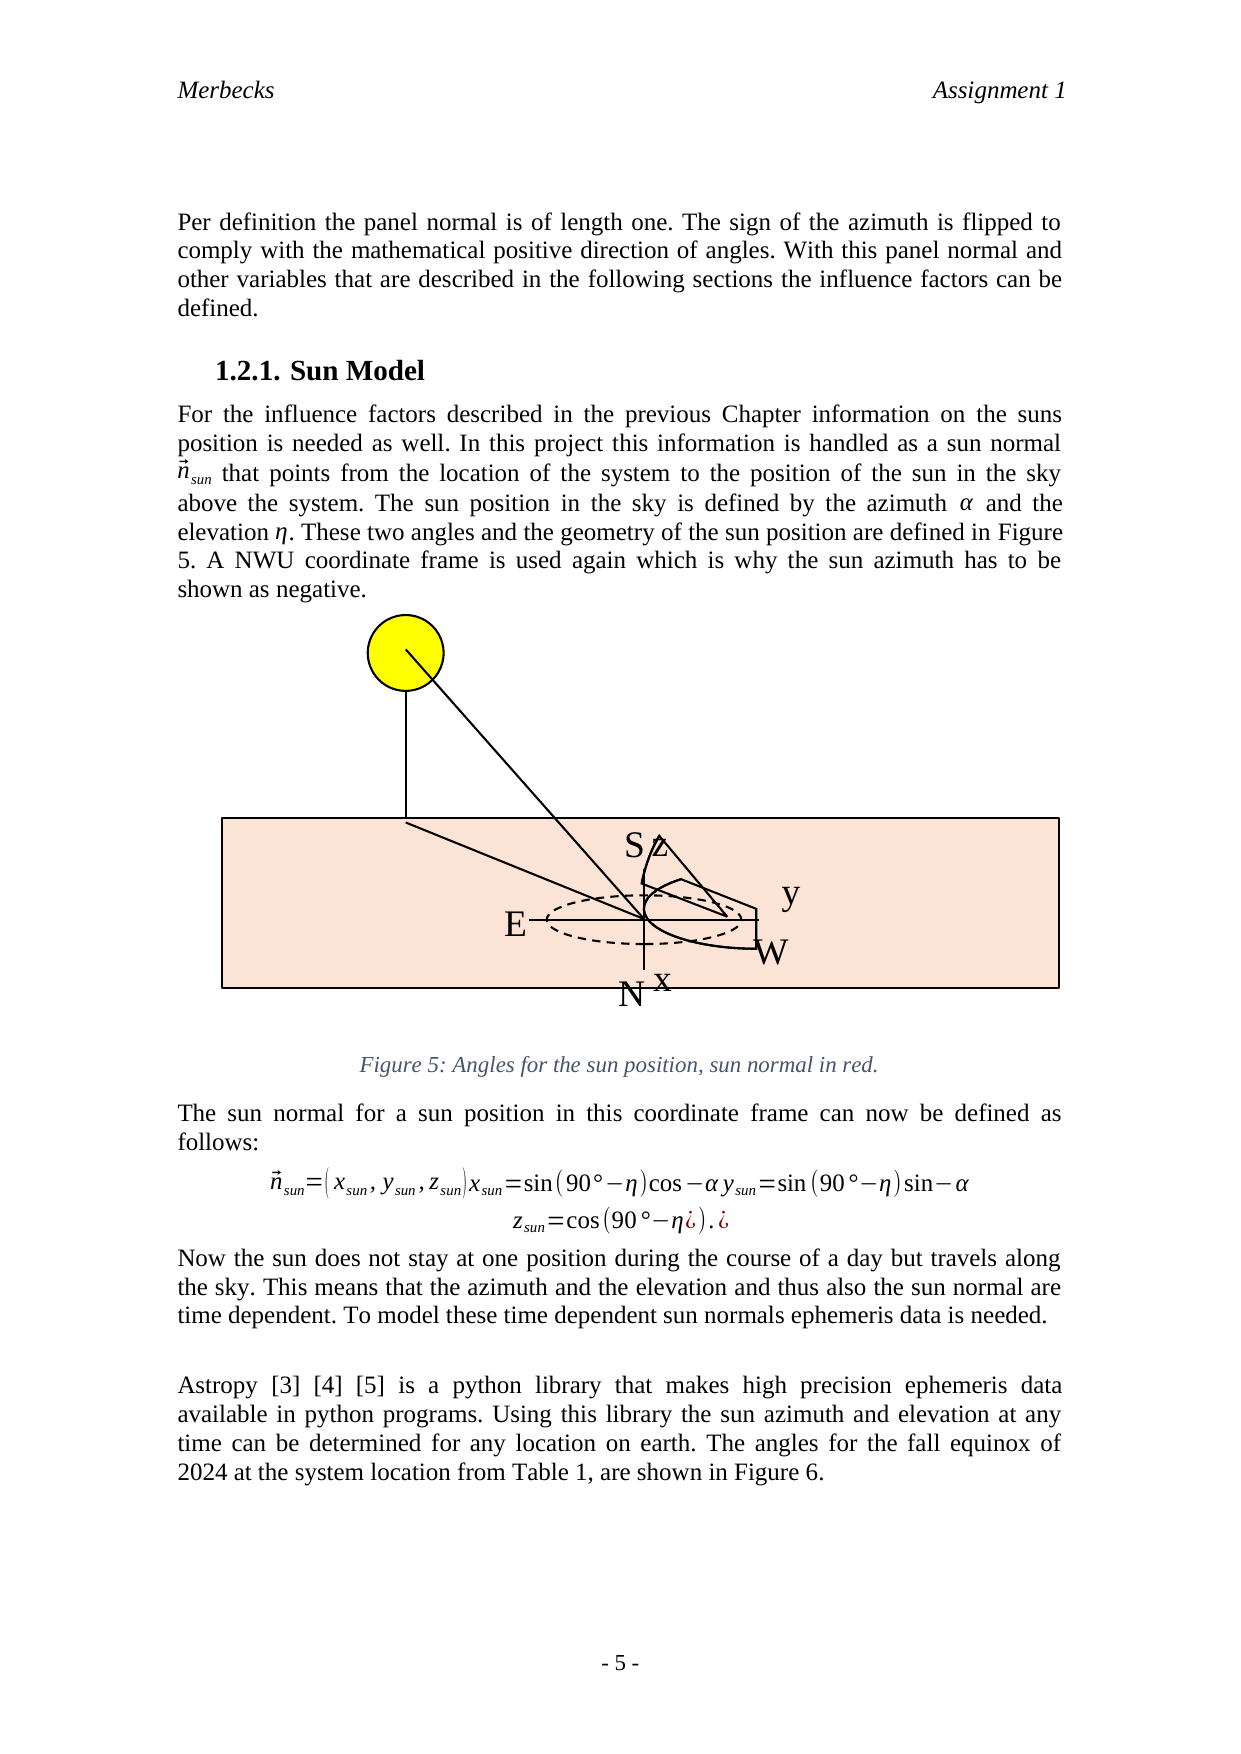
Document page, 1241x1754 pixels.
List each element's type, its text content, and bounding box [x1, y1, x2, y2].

text Per definition the panel normal is of length one. The sign of the azimuth is flipped to comply with the mathematical positive direction of angles. With this panel normal and other variables that are described in the following sections the influence factors can be defined. [177, 207, 1063, 322]
text Figure 5: Angles for the sun position, sun normal in red. [177, 1051, 1063, 1078]
text Astropy is a python library that makes high precision ephemeris data available in python programs. Using this library the sun azimuth and elevation at any time can be determined for any location on earth. The angles for the fall equinox of 2024 at the system location from Table 1, are shown in Figure 6. [177, 1370, 1063, 1485]
subtitle Sun Model [215, 353, 1063, 387]
text For the influence factors described in the previous Chapter information on the suns position is needed as well. In this project this information is handled as a sun normal that points from the location of the system to the position of the sun in the sky above the system. The sun position in the sky is defined by the azimuth and the elevation . These two angles and the geometry of the sun position are defined in Figure 5. A NWU coordinate frame is used again which is why the sun azimuth has to be shown as negative. [177, 399, 1063, 603]
text Now the sun does not stay at one position during the course of a day but travels along the sky. This means that the azimuth and the elevation and thus also the sun normal are time dependent. To model these time dependent sun normals ephemeris data is needed. [177, 1243, 1063, 1329]
text The sun normal for a sun position in this coordinate frame can now be defined as follows: [177, 1098, 1063, 1156]
